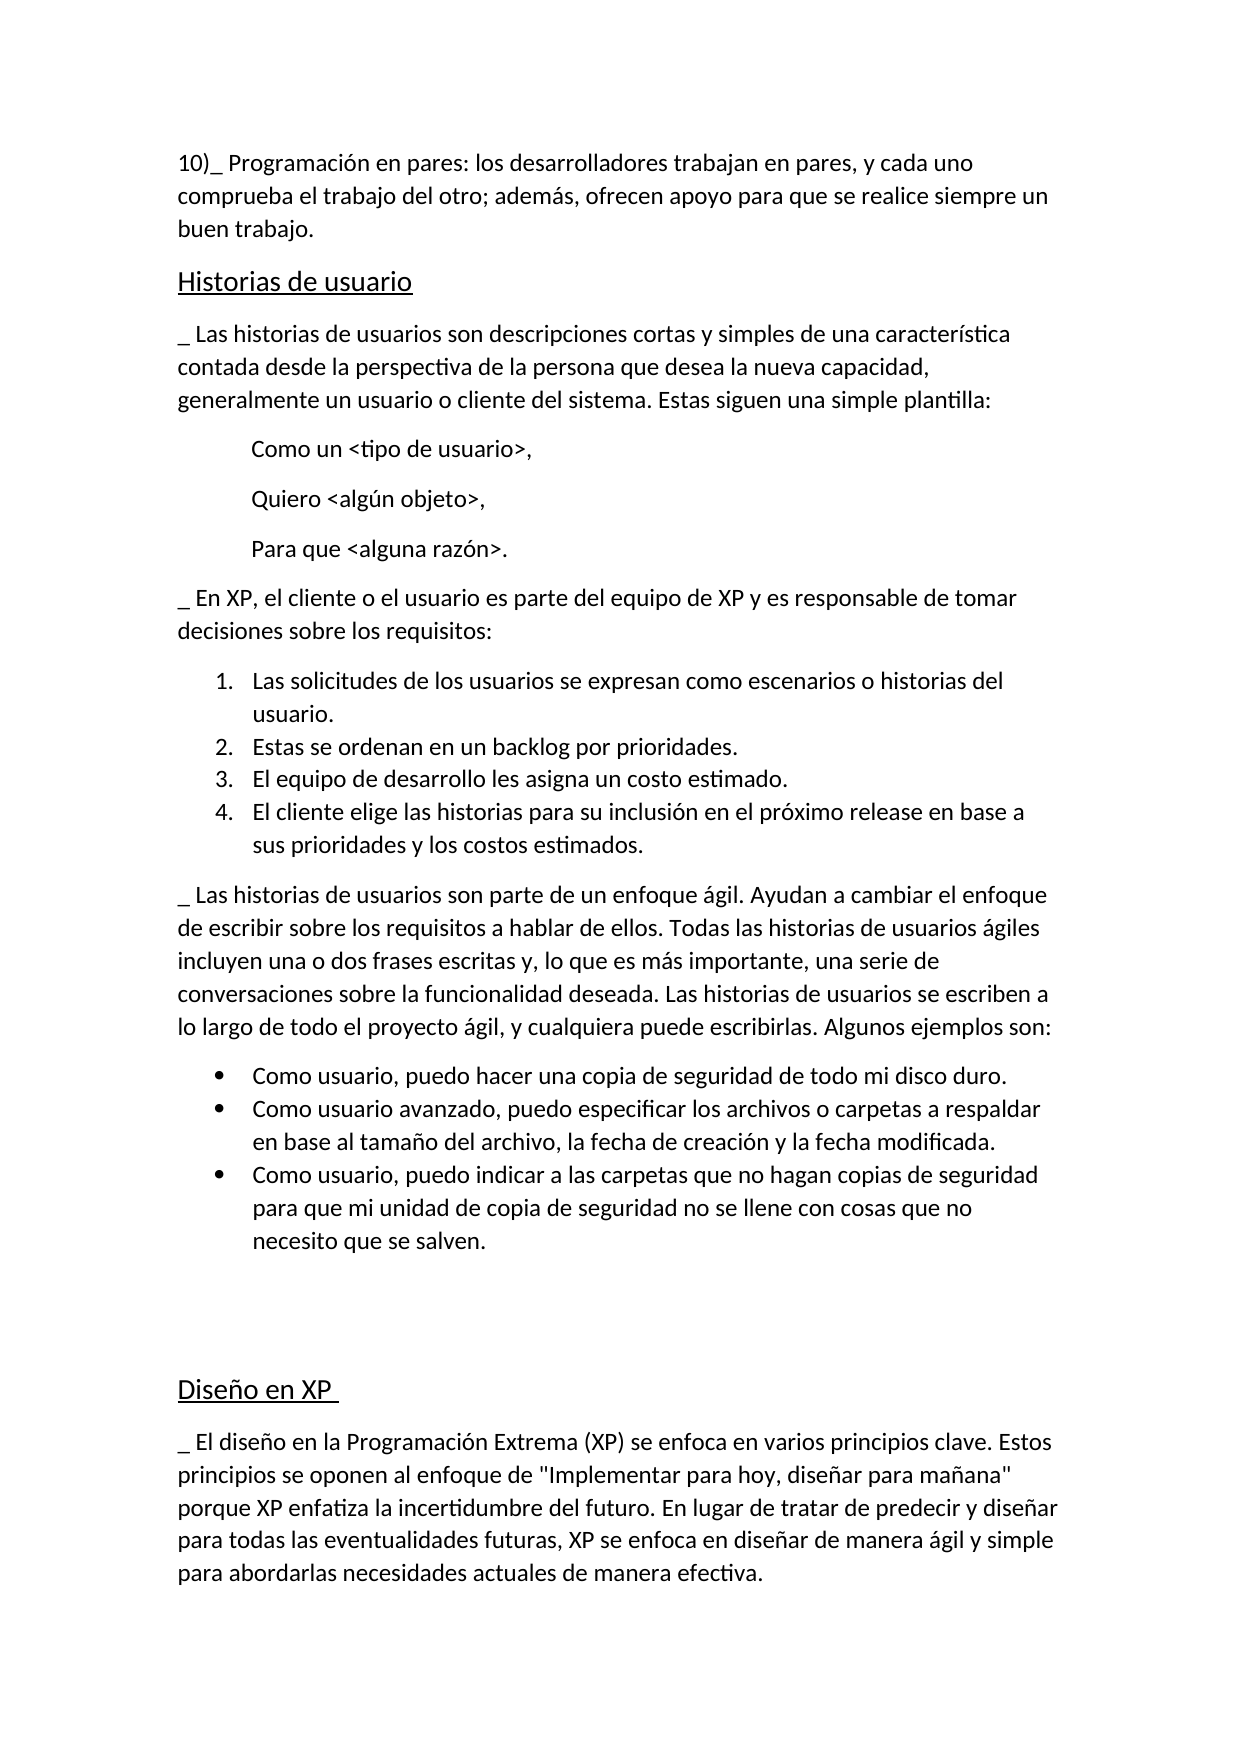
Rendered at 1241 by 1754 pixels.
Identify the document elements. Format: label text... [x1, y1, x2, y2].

list Como usuario avanzado, puedo especificar los archivos o carpetas a respaldar en base al tamaño del archivo, la fecha de creación y la fecha modificada. [215, 1093, 1063, 1157]
text Historias de usuario [177, 263, 1063, 299]
text 10)_ Programación en pares: los desarrolladores trabajan en pares, y cada uno comprueba el trabajo del otro; además, ofrecen apoyo para que se realice siempre un buen trabajo. [177, 148, 1063, 244]
list Como usuario, puedo hacer una copia de seguridad de todo mi disco duro. [215, 1060, 1063, 1091]
text _ El diseño en la Programación Extrema (XP) se enfoca en varios principios clave. Estos principios se oponen al enfoque de "Implementar para hoy, diseñar para mañana" porque XP enfatiza la incertidumbre del futuro. En lugar de tratar de predecir y diseñar para todas las eventualidades futuras, XP se enfoca en diseñar de manera ágil y simple para abordarlas necesidades actuales de manera efectiva. [177, 1426, 1063, 1588]
text Para que <alguna razón>. [177, 533, 1063, 563]
text Como un <tipo de usuario>, [177, 433, 1063, 464]
list Estas se ordenan en un backlog por prioridades. [215, 731, 1063, 761]
text _ Las historias de usuarios son parte de un enfoque ágil. Ayudan a cambiar el enfoque de escribir sobre los requisitos a hablar de ellos. Todas las historias de usuarios ágiles incluyen una o dos frases escritas y, lo que es más importante, una serie de conversaciones sobre la funcionalidad deseada. Las historias de usuarios se escriben a lo largo de todo el proyecto ágil, y cualquiera puede escribirlas. Algunos ejemplos son: [177, 879, 1063, 1041]
list Las solicitudes de los usuarios se expresan como escenarios o historias del usuario. [215, 665, 1063, 728]
text Quiero <algún objeto>, [177, 483, 1063, 514]
text _ Las historias de usuarios son descripciones cortas y simples de una característica contada desde la perspectiva de la persona que desea la nueva capacidad, generalmente un usuario o cliente del sistema. Estas siguen una simple plantilla: [177, 318, 1063, 414]
list El cliente elige las historias para su inclusión en el próximo release en base a sus prioridades y los costos estimados. [215, 796, 1063, 860]
text Diseño en XP [177, 1371, 1063, 1406]
list El equipo de desarrollo les asigna un costo estimado. [215, 763, 1063, 794]
text _ En XP, el cliente o el usuario es parte del equipo de XP y es responsable de tomar decisiones sobre los requisitos: [177, 582, 1063, 646]
list Como usuario, puedo indicar a las carpetas que no hagan copias de seguridad para que mi unidad de copia de seguridad no se llene con cosas que no necesito que se salven. [215, 1159, 1063, 1255]
